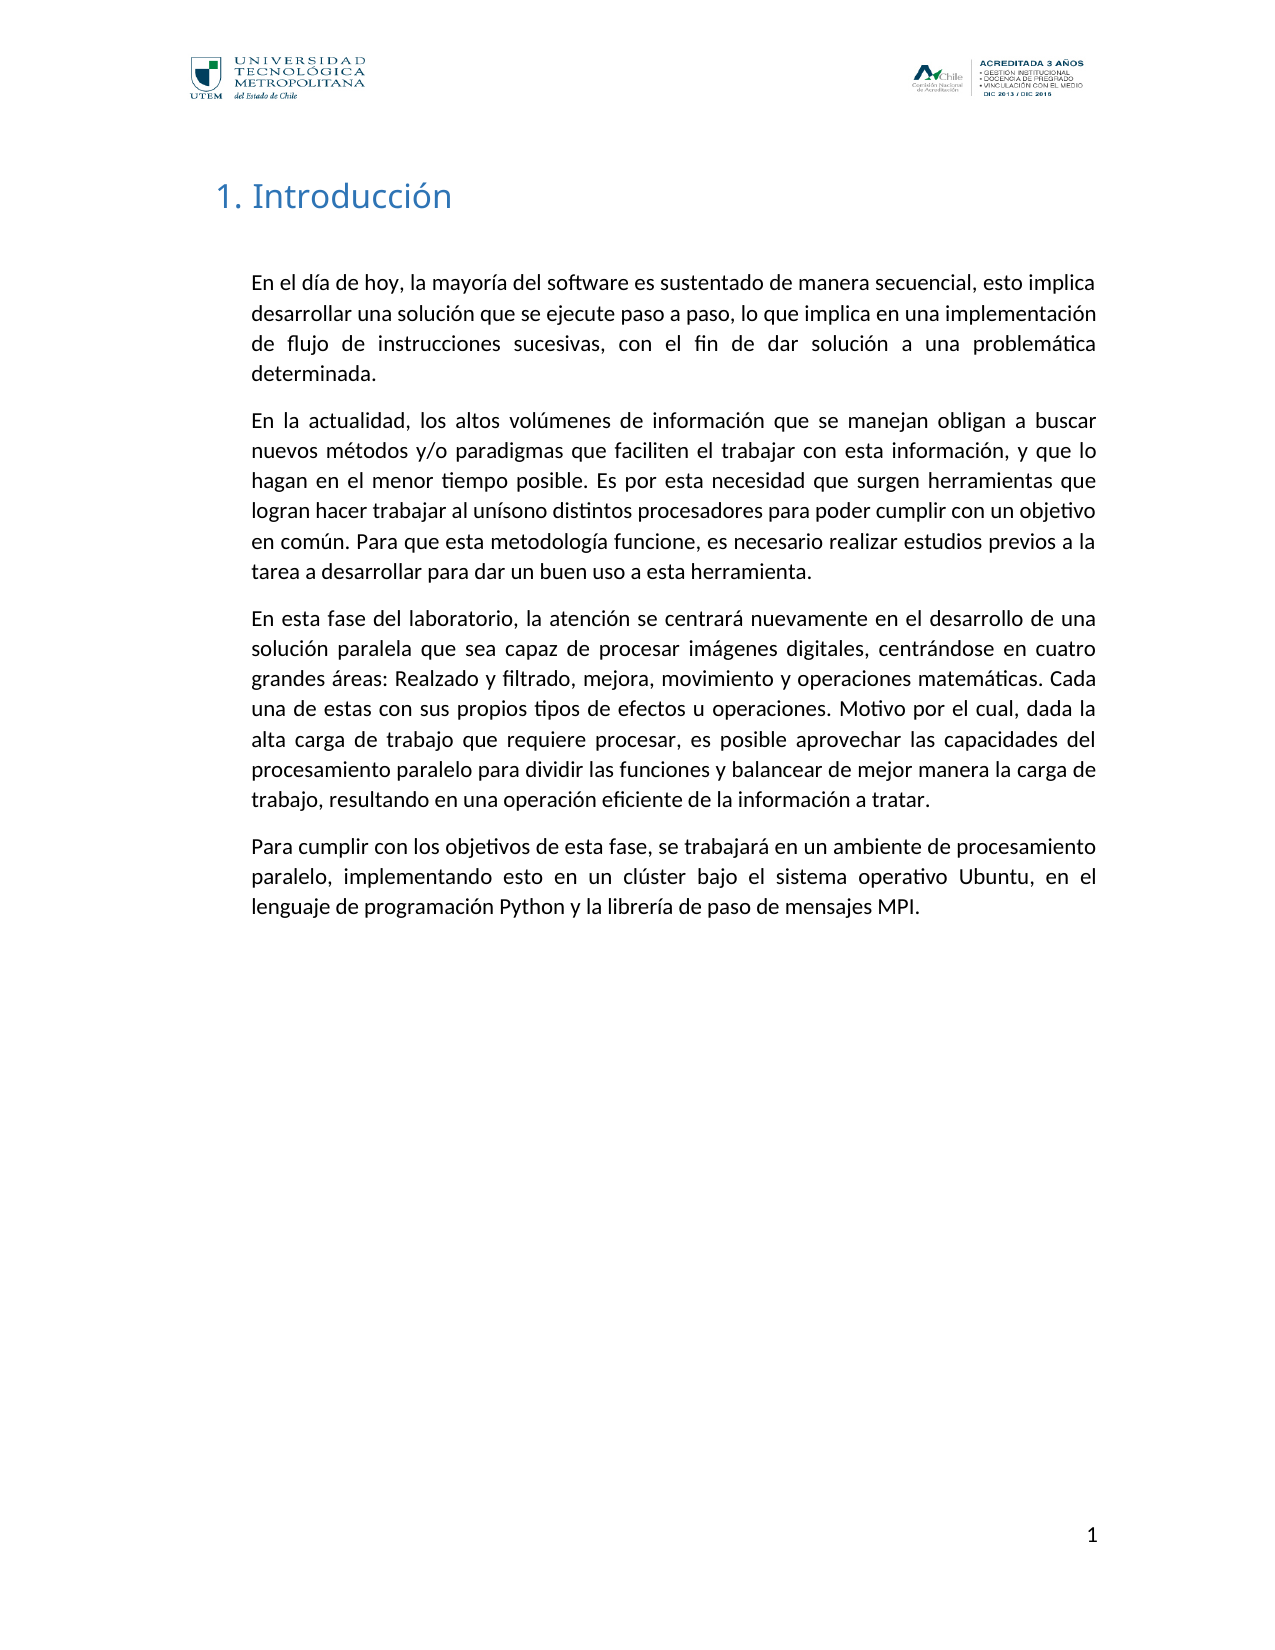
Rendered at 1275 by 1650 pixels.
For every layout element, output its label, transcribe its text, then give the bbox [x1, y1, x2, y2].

text En la actualidad, los altos volúmenes de información que se manejan obligan a buscar nuevos métodos y/o paradigmas que faciliten el trabajar con esta información, y que lo hagan en el menor tiempo posible. Es por esta necesidad que surgen herramientas que logran hacer trabajar al unísono distintos procesadores para poder cumplir con un objetivo en común. Para que esta metodología funcione, es necesario realizar estudios previos a la tarea a desarrollar para dar un buen uso a esta herramienta. [251, 406, 1098, 585]
text En el día de hoy, la mayoría del software es sustentado de manera secuencial, esto implica desarrollar una solución que se ejecute paso a paso, lo que implica en una implementación de flujo de instrucciones sucesivas, con el fin de dar solución a una problemática determinada. [251, 268, 1098, 387]
picture [177, 34, 389, 117]
text En esta fase del laboratorio, la atención se centrará nuevamente en el desarrollo de una solución paralela que sea capaz de procesar imágenes digitales, centrándose en cuatro grandes áreas: Realzado y filtrado, mejora, movimiento y operaciones matemáticas. Cada una de estas con sus propios tipos de efectos u operaciones. Motivo por el cual, dada la alta carga de trabajo que requiere procesar, es posible aprovechar las capacidades del procesamiento paralelo para dividir las funciones y balancear de mejor manera la carga de trabajo, resultando en una operación eficiente de la información a tratar. [251, 604, 1098, 813]
picture [896, 32, 1095, 117]
text Para cumplir con los objetivos de esta fase, se trabajará en un ambiente de procesamiento paralelo, implementando esto en un clúster bajo el sistema operativo Ubuntu, en el lenguaje de programación Python y la librería de paso de mensajes MPI. [251, 832, 1098, 920]
subtitle Introducción [215, 173, 1098, 218]
